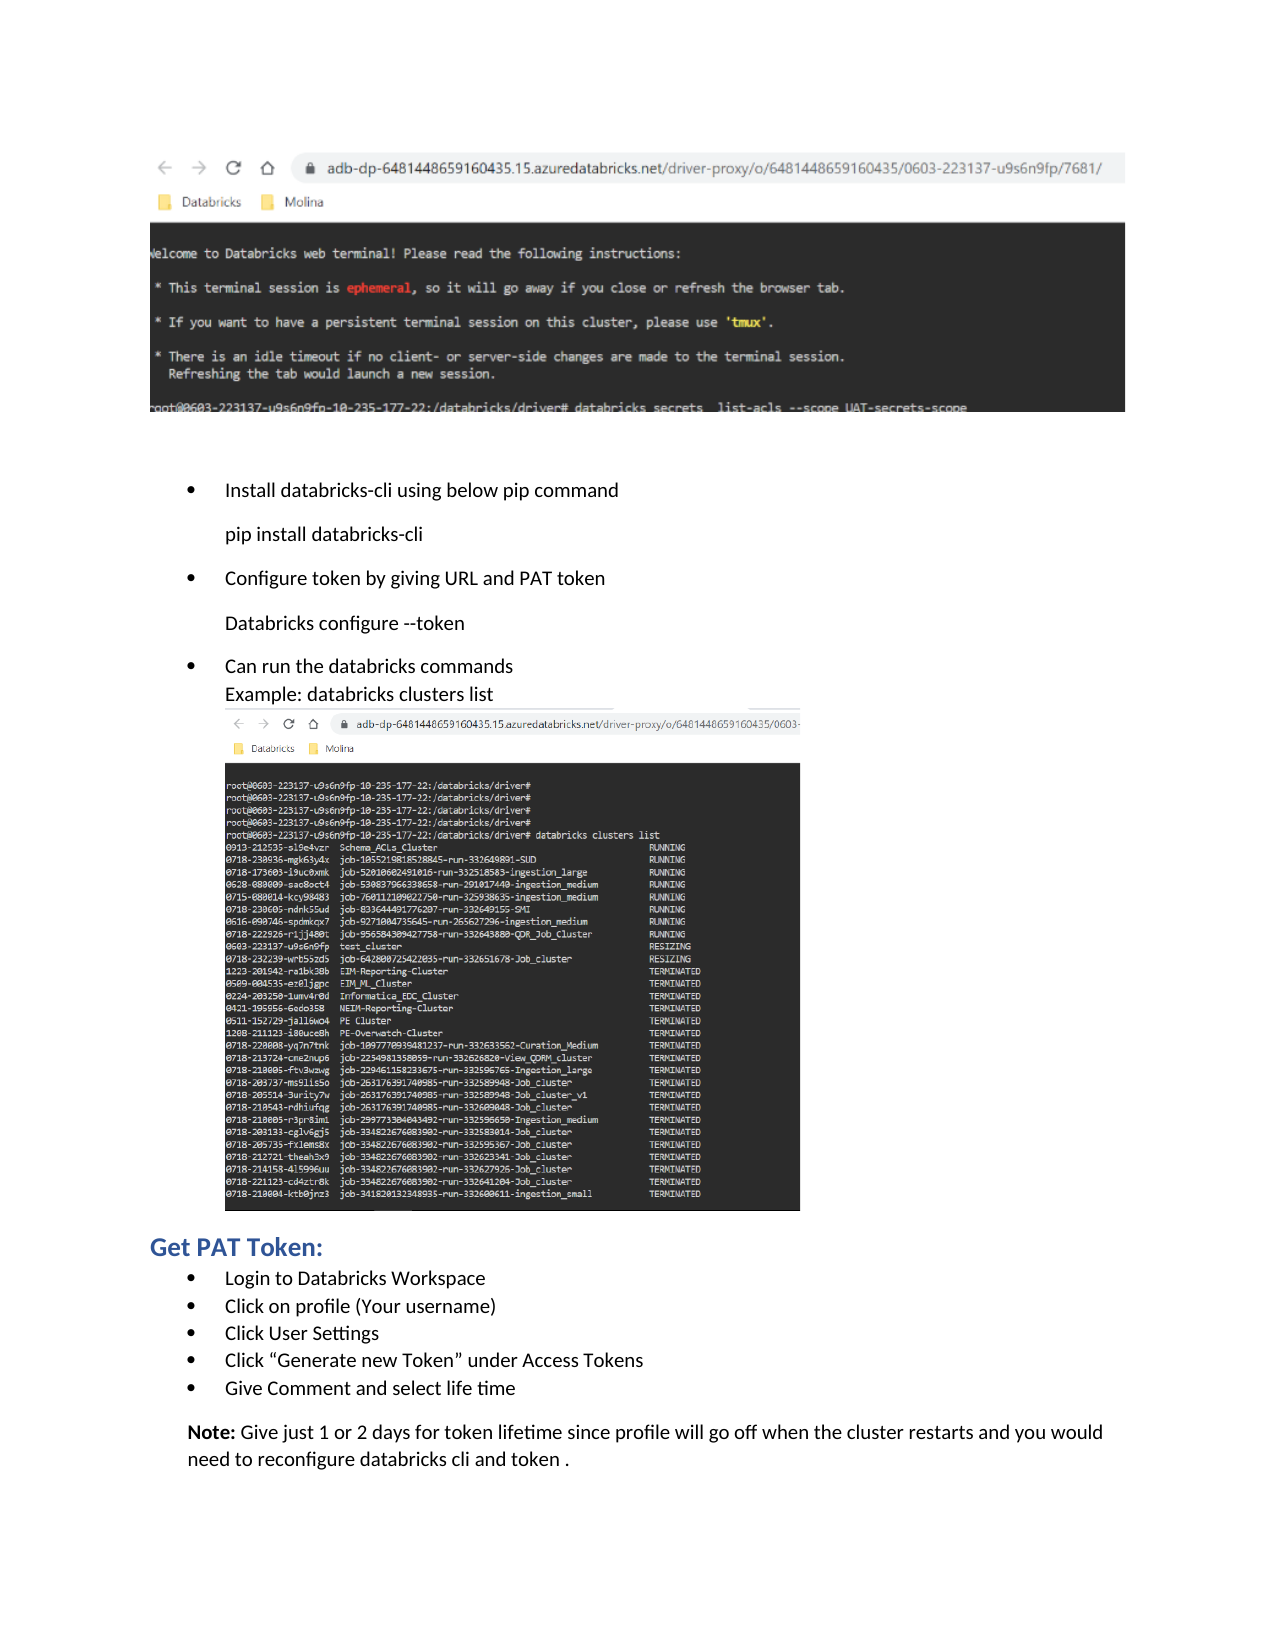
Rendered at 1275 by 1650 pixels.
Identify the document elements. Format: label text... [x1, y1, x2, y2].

list Install databricks-cli using below pip command [187, 477, 1125, 503]
picture [150, 150, 1125, 412]
text pip install databricks-cli [150, 522, 1125, 547]
list Click on profile (Your username) [187, 1293, 1125, 1318]
list Login to Databricks Workspace [187, 1265, 1125, 1291]
list Can run the databricks commands [187, 654, 1125, 679]
list Click “Generate new Token” under Access Tokens [187, 1348, 1125, 1373]
list Click User Settings [187, 1320, 1125, 1346]
list Give Comment and select life time [187, 1375, 1125, 1400]
text Note: Give just 1 or 2 days for token lifetime since profile will go off when the cluster restarts and you would need to reconfigure databricks cli and token . [187, 1419, 1125, 1472]
picture [225, 708, 800, 1211]
text Databricks configure --token [150, 610, 1125, 635]
list Configure token by giving URL and PAT token [187, 566, 1125, 591]
list Example: databricks clusters list [225, 681, 1125, 707]
subtitle Get PAT Token: [150, 1230, 1125, 1263]
